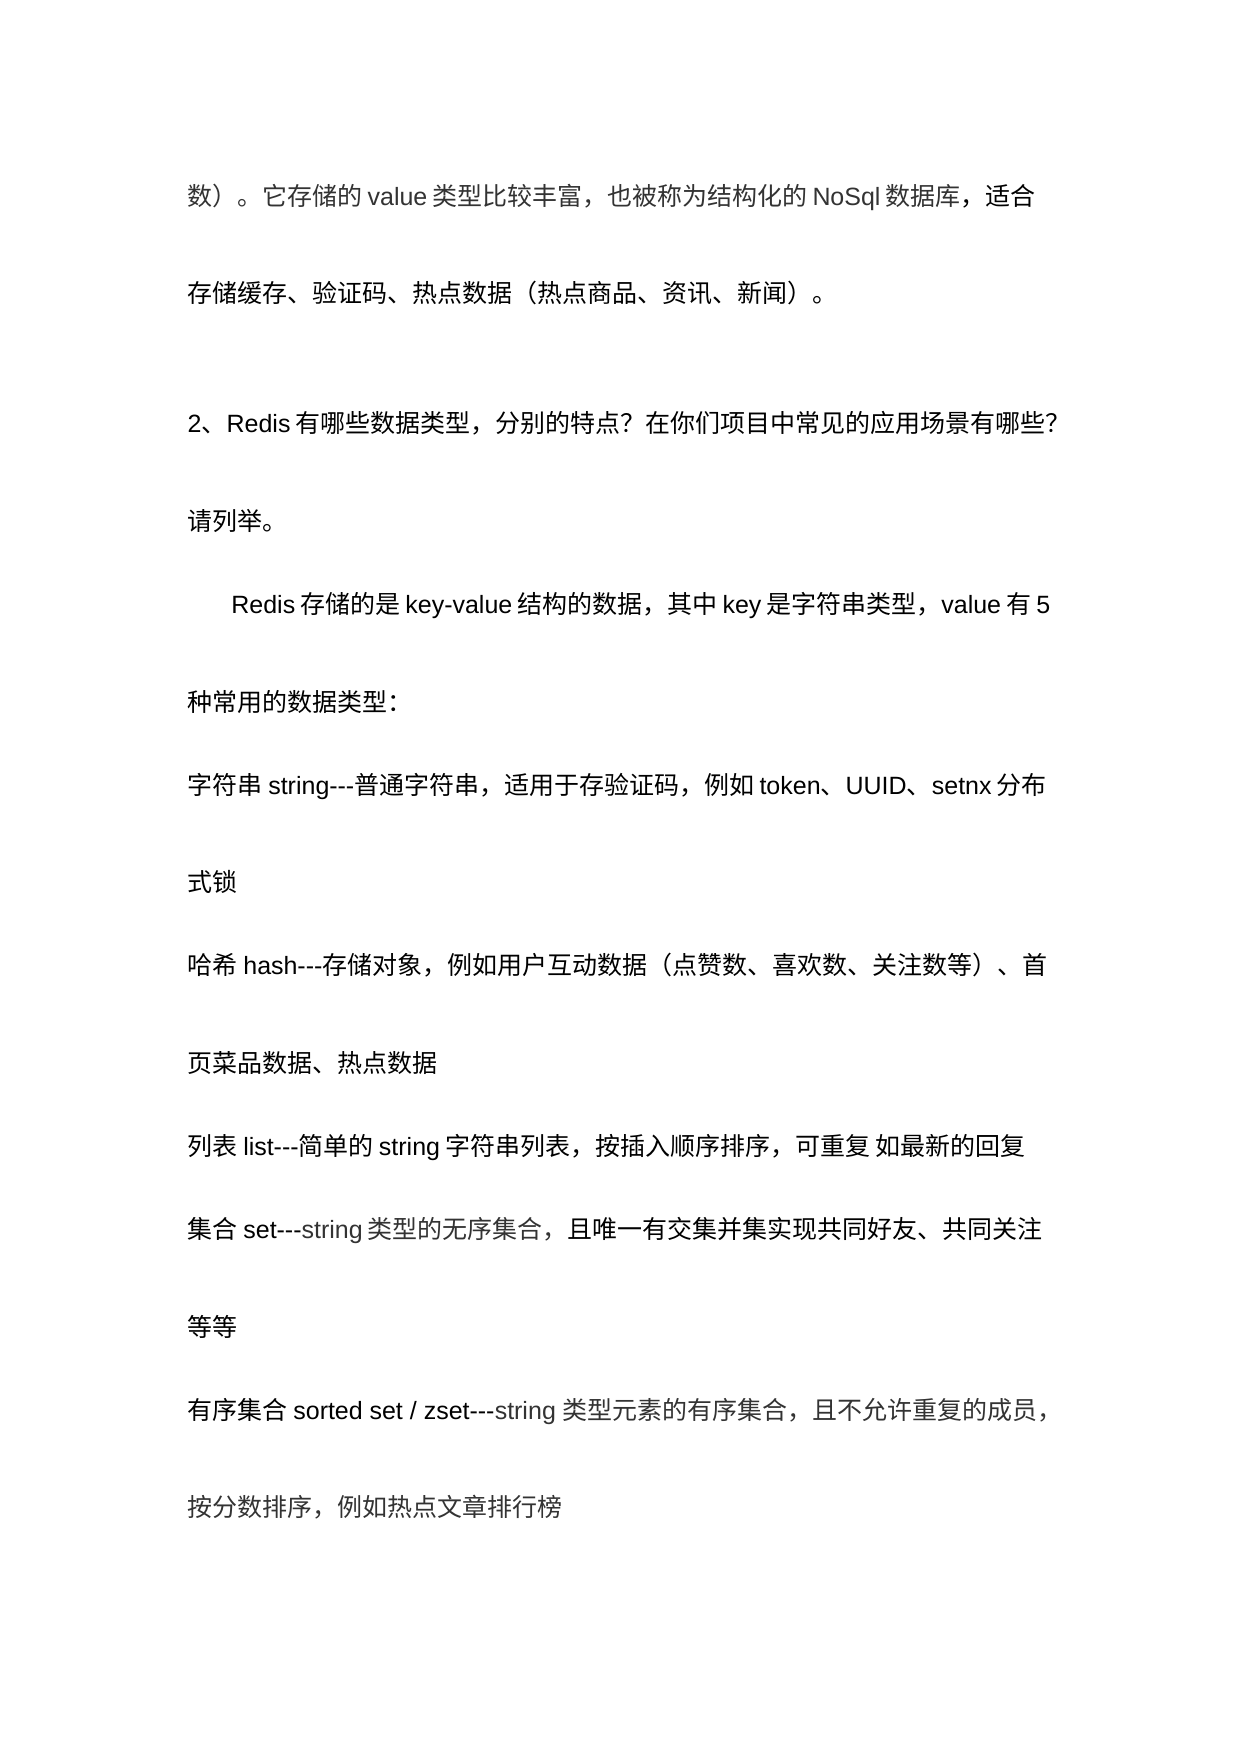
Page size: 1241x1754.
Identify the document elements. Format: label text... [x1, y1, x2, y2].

text 列表 list---简单的string字符串列表，按插入顺序排序，可重复 如最新的回复 [187, 1112, 1053, 1177]
text 有序集合 sorted set / zset---string 类型元素的有序集合，且不允许重复的成员，按分数排序，例如热点文章排行榜 [187, 1376, 1053, 1538]
text 字符串 string---普通字符串，适用于存验证码，例如token、UUID、setnx分布式锁 [187, 751, 1053, 913]
text 哈希 hash---存储对象，例如用户互动数据（点赞数、喜欢数、关注数等）、首页菜品数据、热点数据 [187, 931, 1053, 1094]
subtitle 2、Redis有哪些数据类型，分别的特点？在你们项目中常见的应用场景有哪些？请列举。 [187, 389, 1053, 552]
text 集合 set---string类型的无序集合，且唯一有交集并集实现共同好友、共同关注 等等 [187, 1195, 1053, 1358]
text Redis存储的是key-value结构的数据，其中key是字符串类型，value有5种常用的数据类型： [187, 570, 1053, 733]
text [187, 162, 1053, 324]
